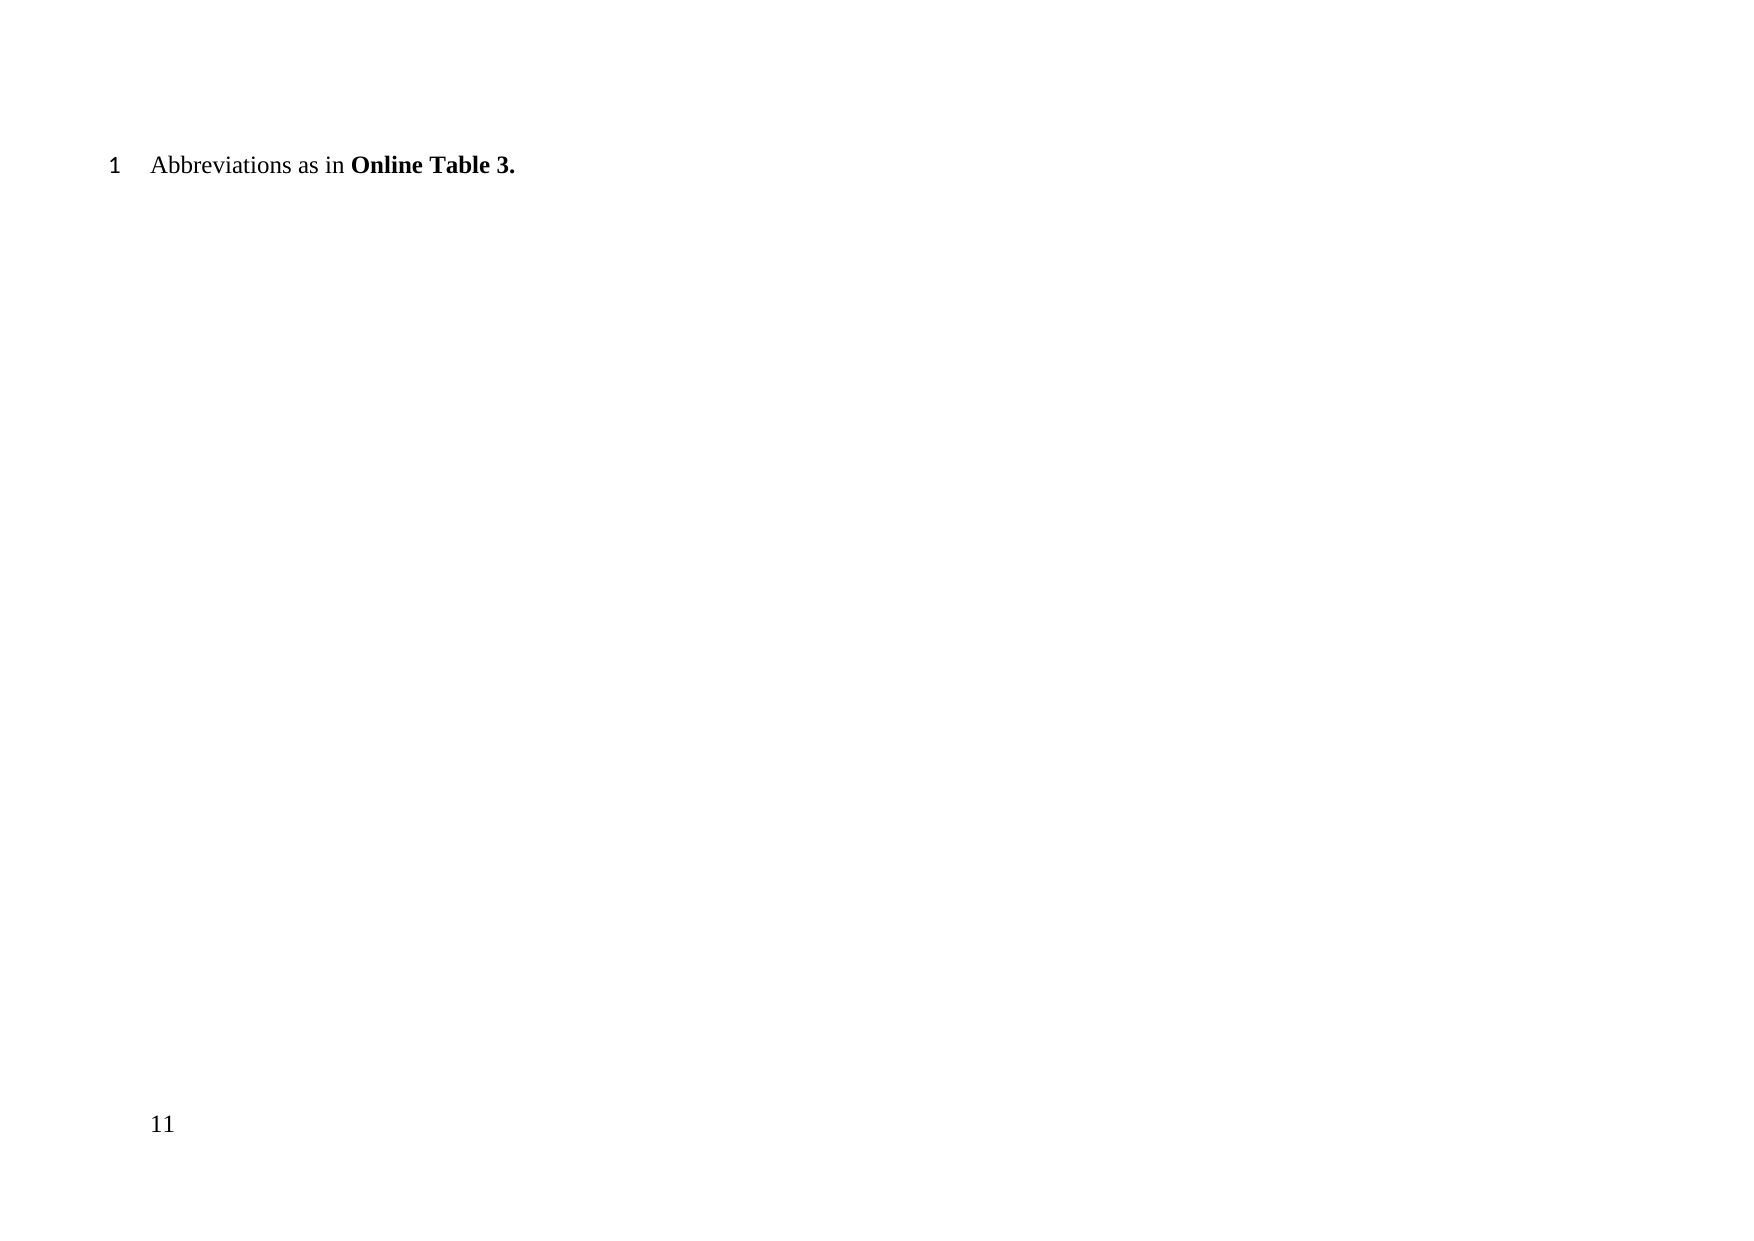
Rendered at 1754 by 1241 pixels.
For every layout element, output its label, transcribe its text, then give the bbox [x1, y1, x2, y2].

text Abbreviations as in Online Table 3. [150, 150, 1604, 179]
